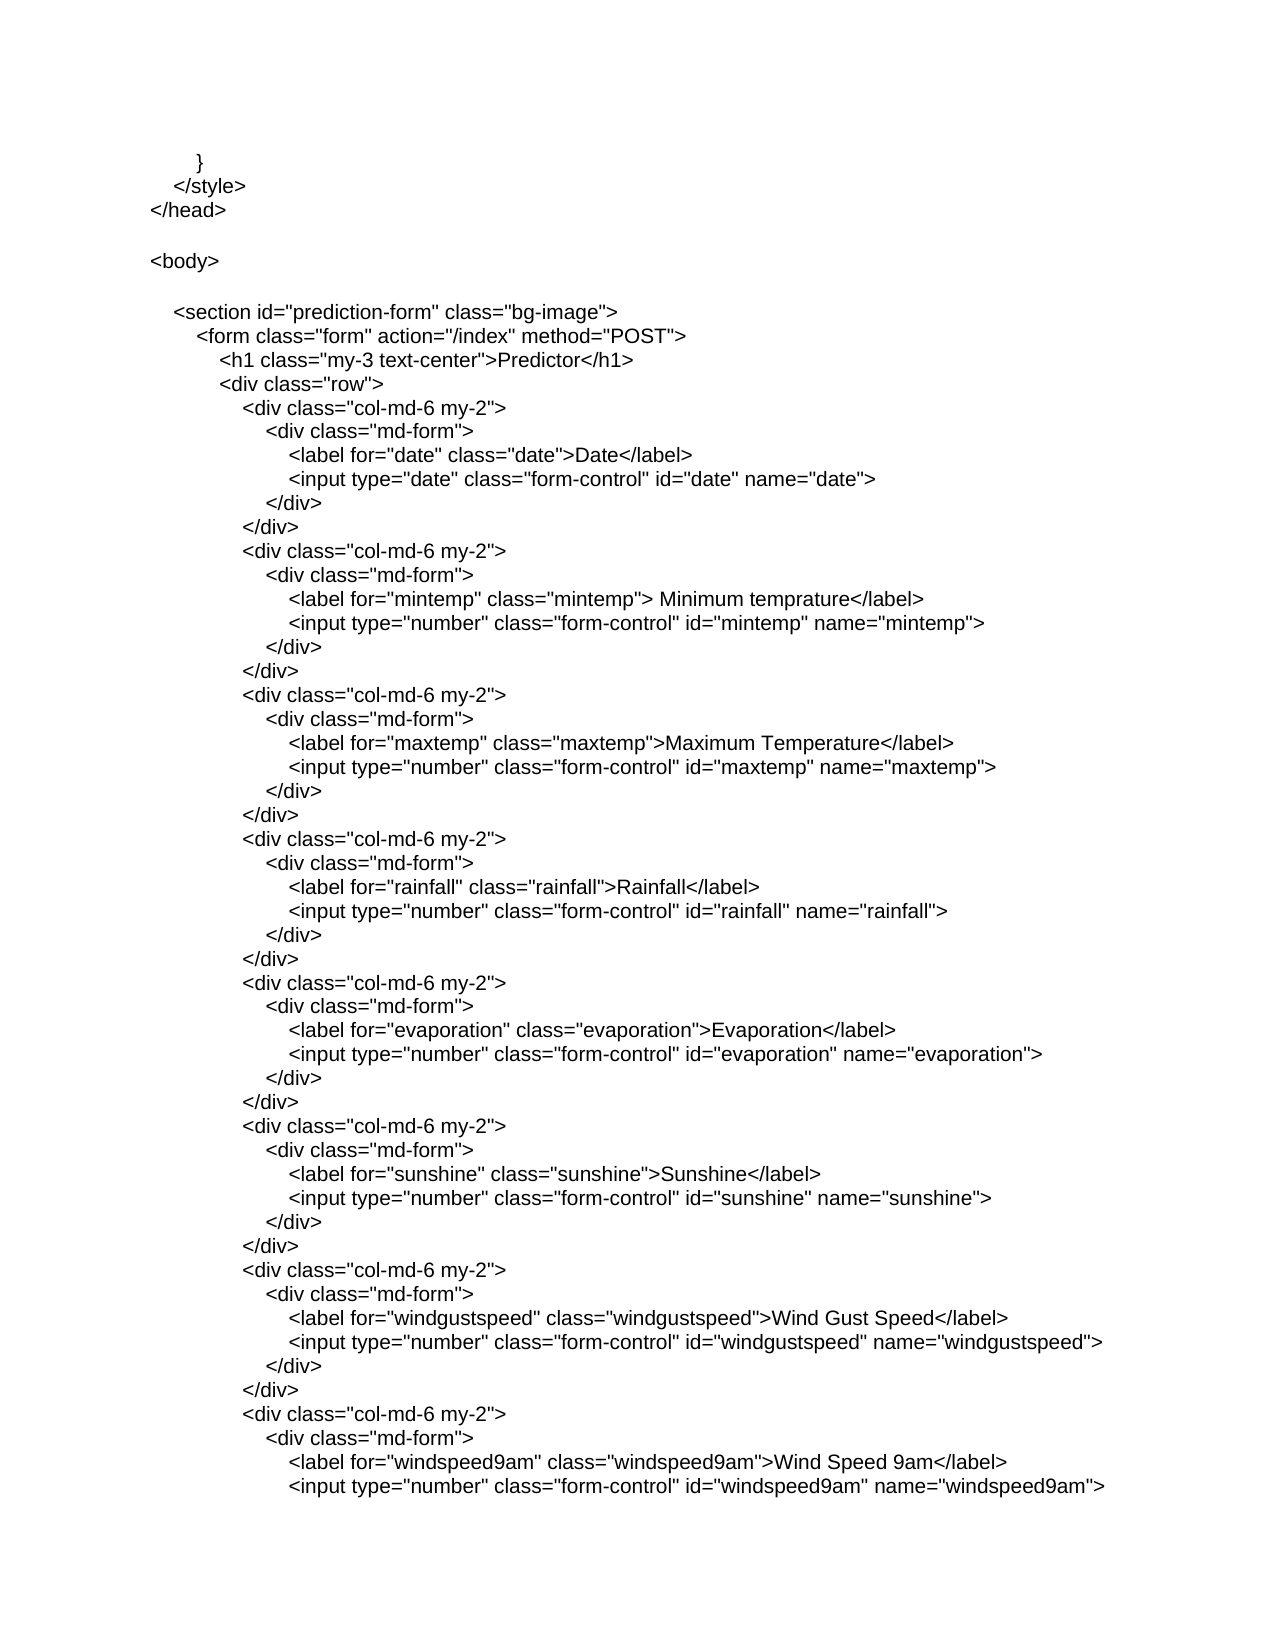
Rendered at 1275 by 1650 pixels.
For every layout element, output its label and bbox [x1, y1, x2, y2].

text [150, 150, 1125, 1497]
